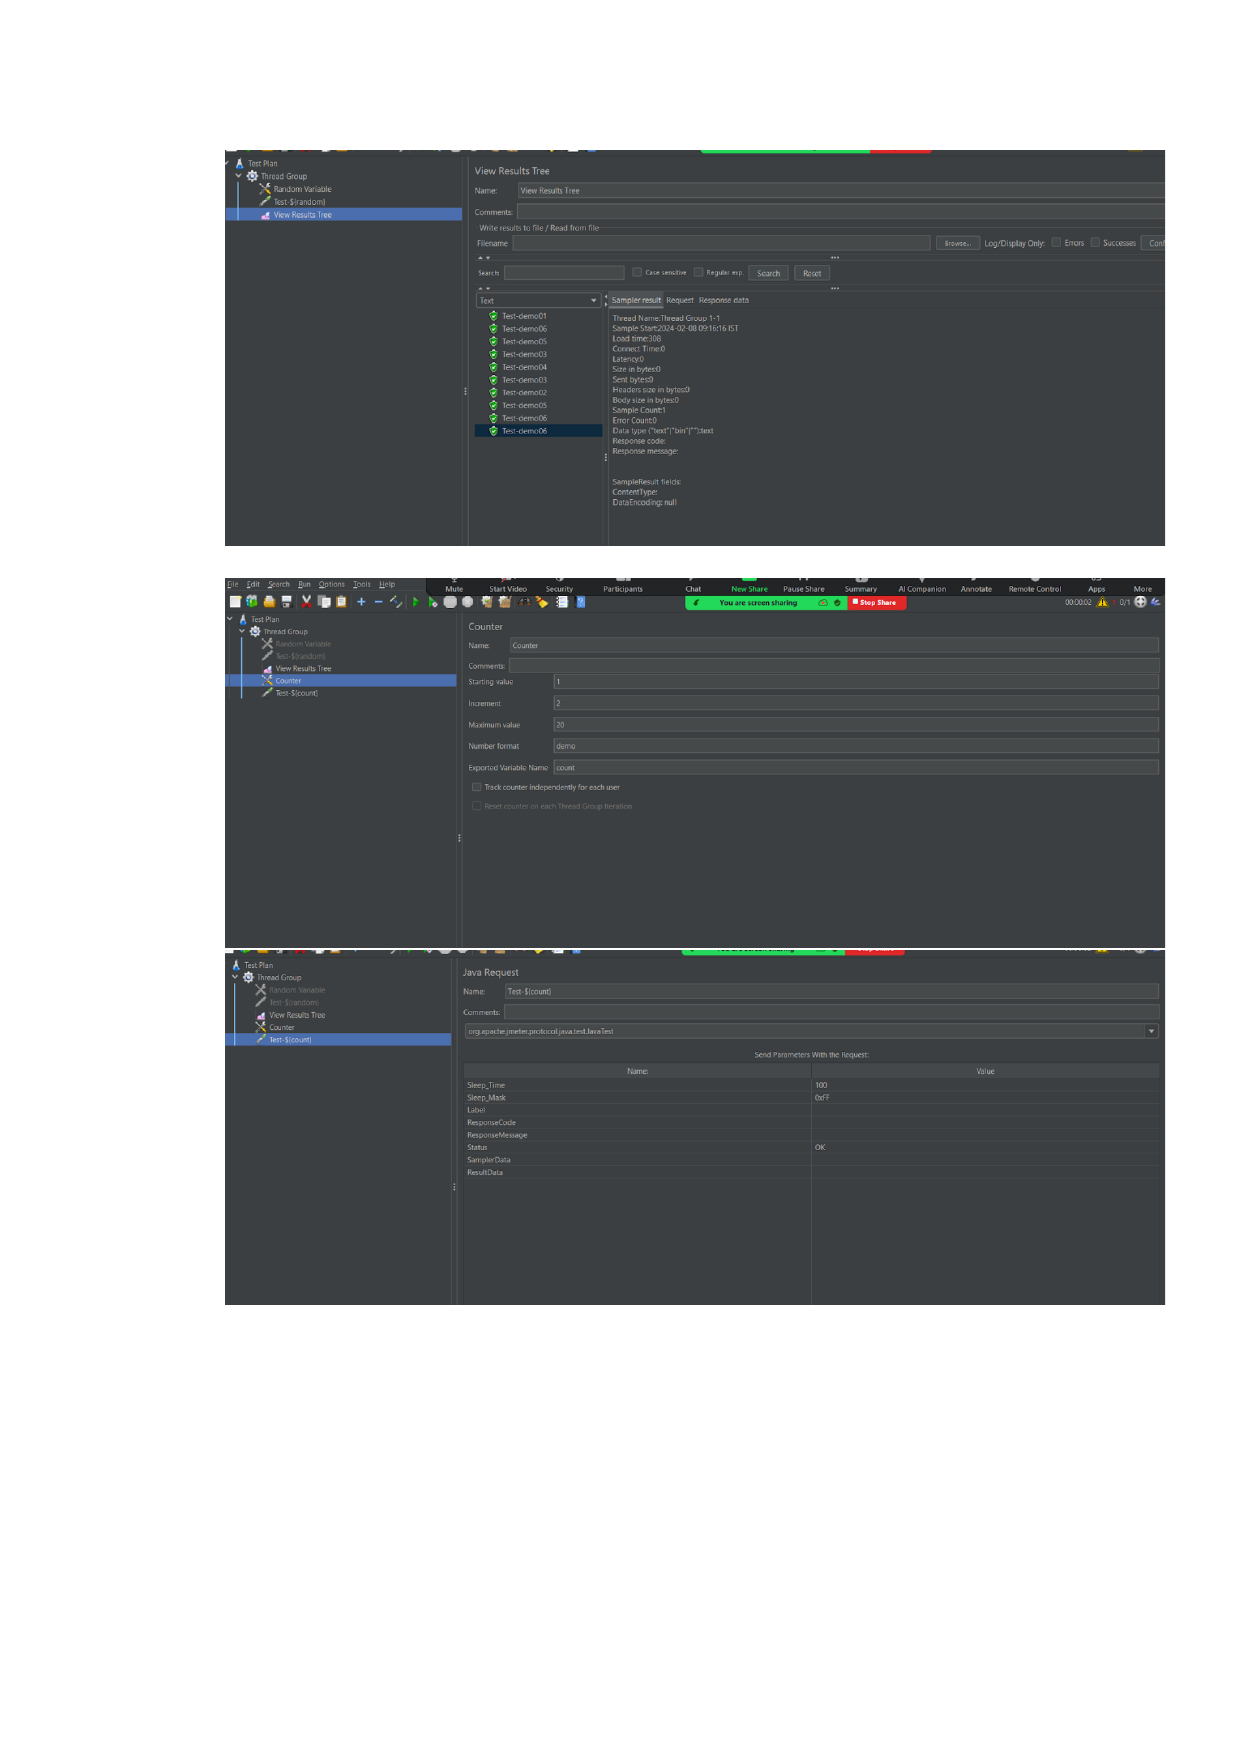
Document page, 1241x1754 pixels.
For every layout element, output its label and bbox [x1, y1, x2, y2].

picture [225, 950, 1166, 1305]
picture [225, 578, 1166, 948]
picture [225, 150, 1166, 546]
